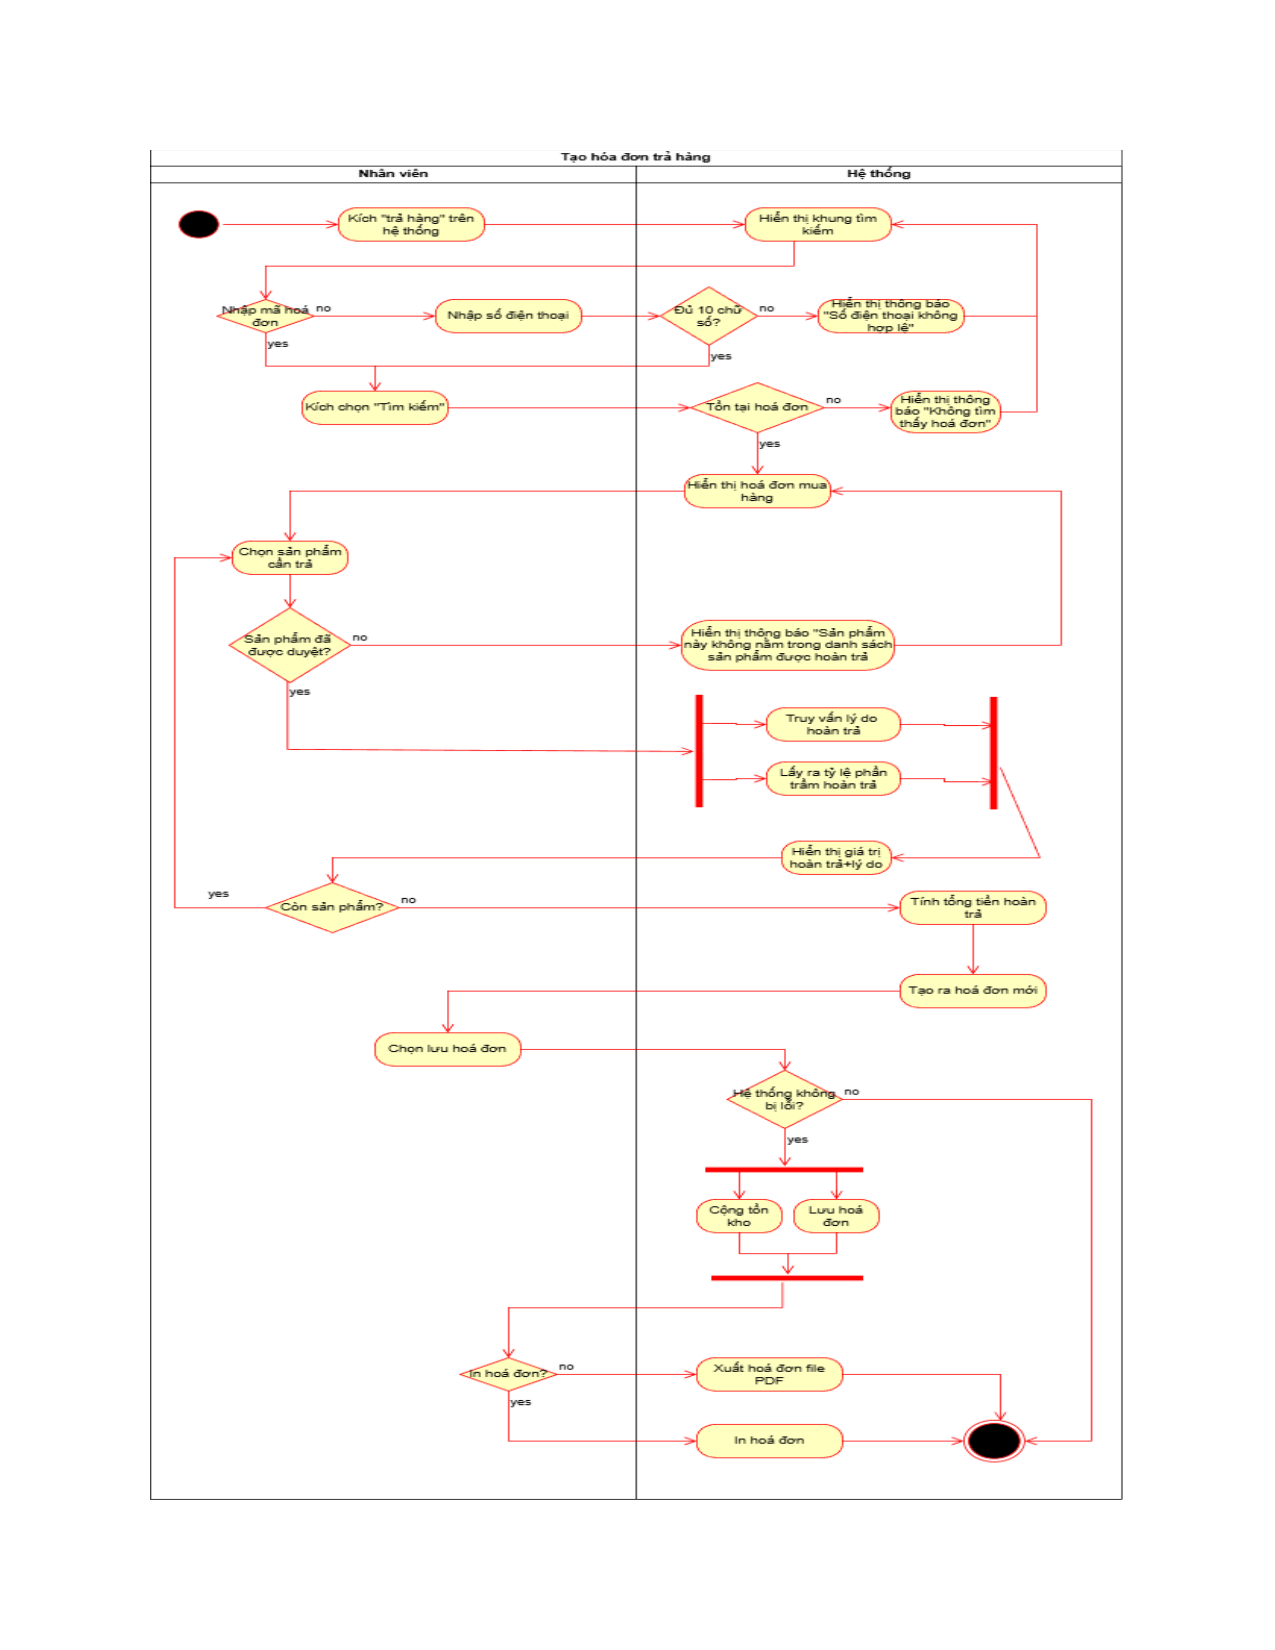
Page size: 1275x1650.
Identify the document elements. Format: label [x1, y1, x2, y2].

picture [150, 150, 1123, 1500]
